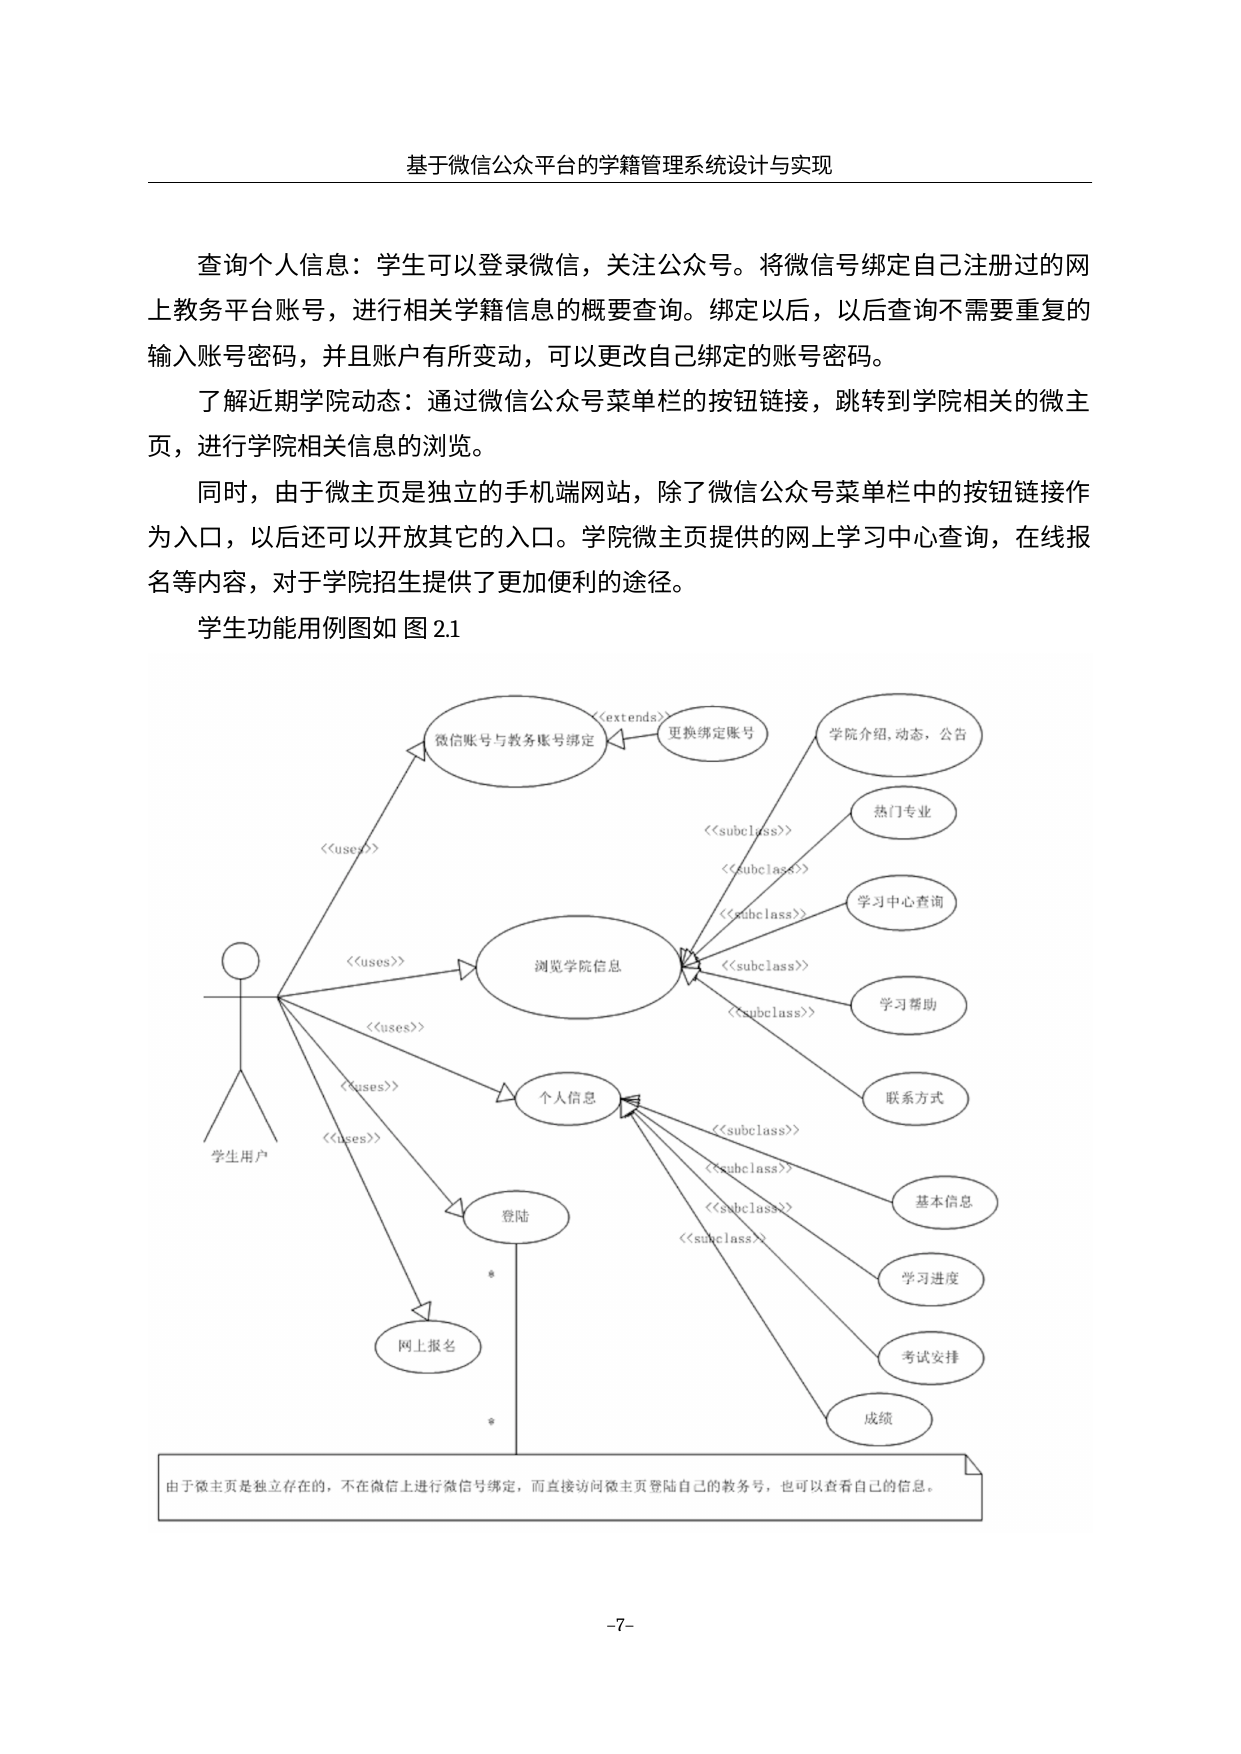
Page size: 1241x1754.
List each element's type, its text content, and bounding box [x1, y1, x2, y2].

text 同时，由于微主页是独立的手机端网站，除了微信公众号菜单栏中的按钮链接作为入口，以后还可以开放其它的入口。学院微主页提供的网上学习中心查询，在线报名等内容，对于学院招生提供了更加便利的途径。 [148, 472, 1092, 599]
text 学生功能用例图如 图2.1 [148, 608, 1092, 644]
picture [147, 653, 1093, 1533]
text 查询个人信息：学生可以登录微信，关注公众号。将微信号绑定自己注册过的网上教务平台账号，进行相关学籍信息的概要查询。绑定以后，以后查询不需要重复的输入账号密码，并且账户有所变动，可以更改自己绑定的账号密码。 [148, 246, 1092, 372]
text 了解近期学院动态：通过微信公众号菜单栏的按钮链接，跳转到学院相关的微主页，进行学院相关信息的浏览。 [148, 381, 1092, 463]
